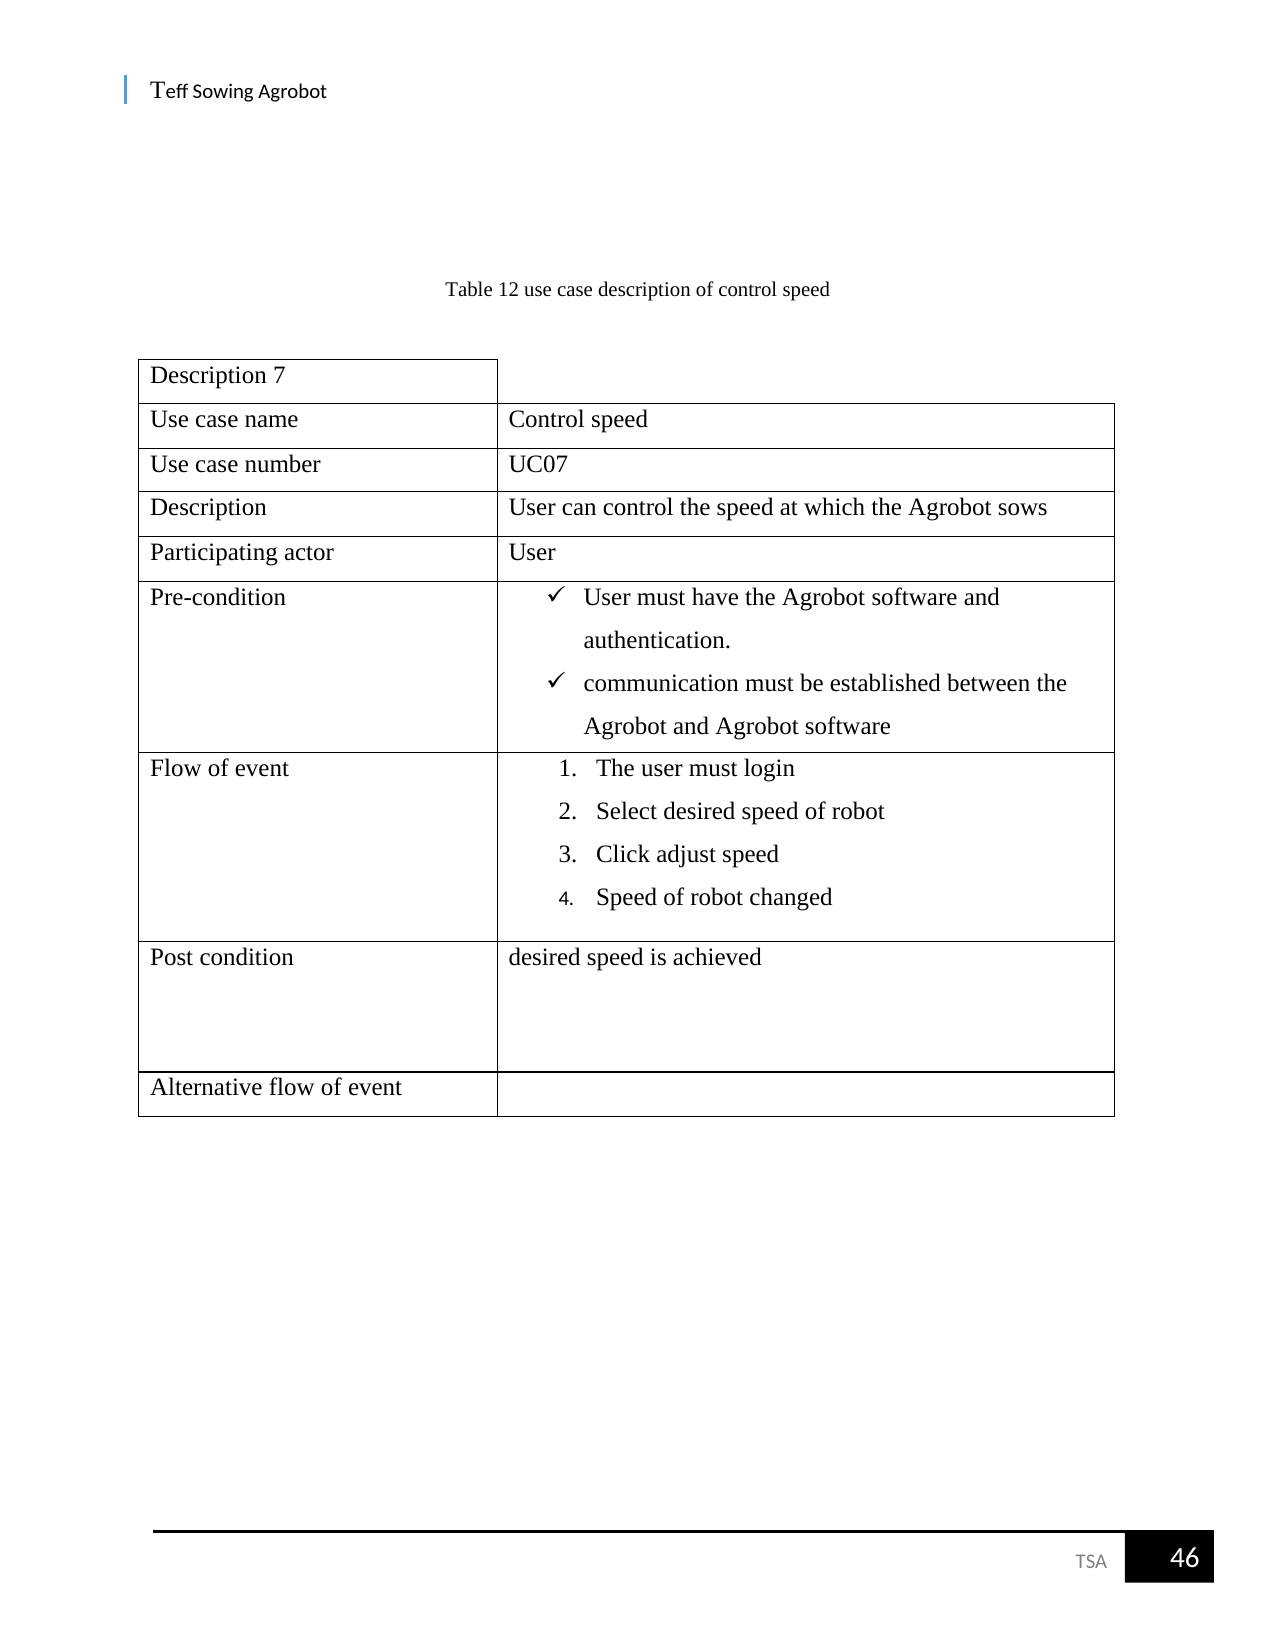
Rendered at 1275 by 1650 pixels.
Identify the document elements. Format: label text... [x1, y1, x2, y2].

table_cell Use case number [139, 449, 497, 491]
table_cell The user must login Select desired speed of robot Click adjust speed Speed of robot changed [498, 753, 1114, 941]
table_cell Pre-condition [139, 582, 497, 752]
text Table 12 use case description of control speed [150, 277, 1125, 301]
table_cell Post condition [139, 942, 497, 1071]
table_cell UC07 [498, 449, 1114, 491]
table_cell Control speed [498, 404, 1114, 448]
table_cell desired speed is achieved [498, 942, 1114, 1071]
table_cell Description [139, 492, 497, 536]
table_cell User can control the speed at which the Agrobot sows [498, 492, 1114, 536]
table_cell Alternative flow of event [139, 1073, 497, 1116]
table_cell Use case name [139, 404, 497, 448]
table_cell User [498, 537, 1114, 581]
table_cell Participating actor [139, 537, 497, 581]
table_header Description 7 [139, 360, 497, 403]
table_cell [498, 1073, 1114, 1116]
table_cell User must have the Agrobot software and authentication. communication must be established between the Agrobot and Agrobot software [498, 582, 1114, 752]
table_cell Flow of event [139, 753, 497, 941]
